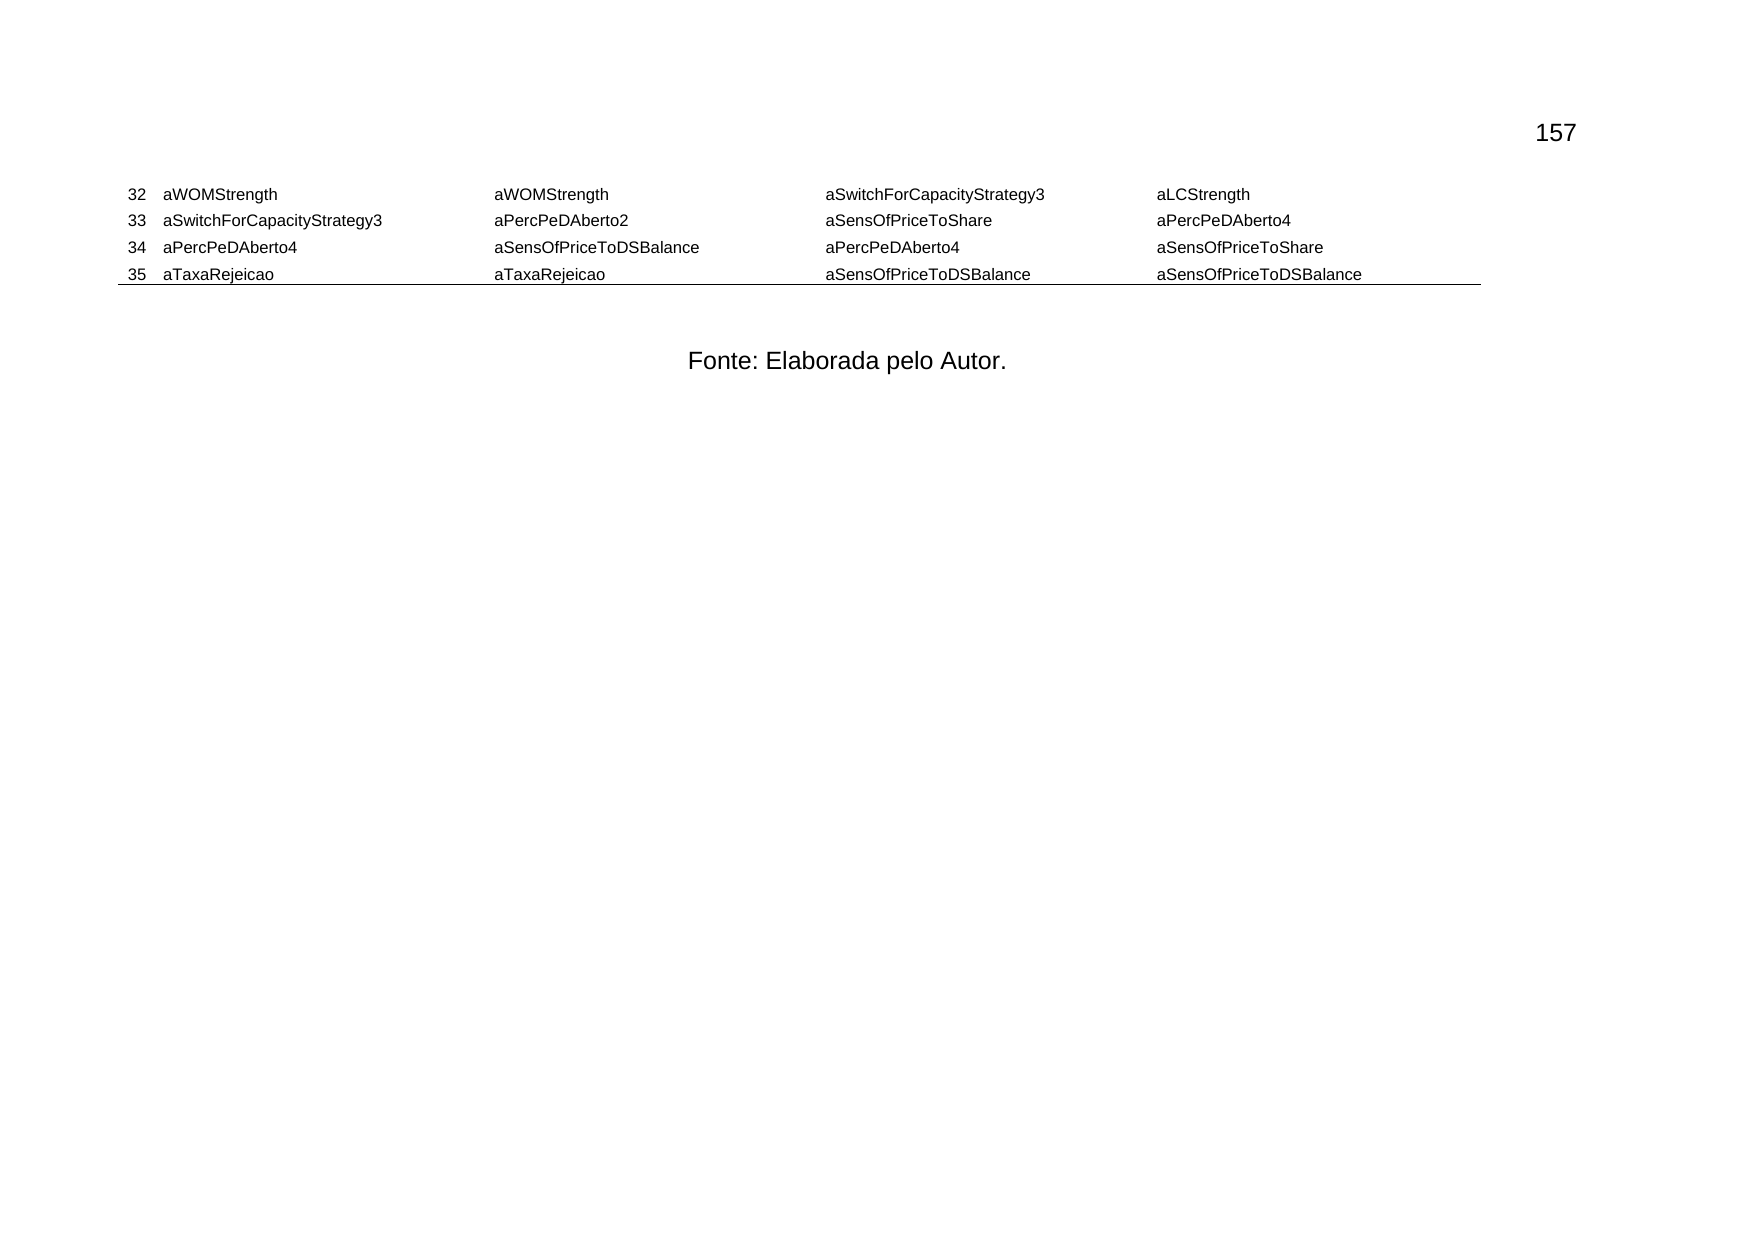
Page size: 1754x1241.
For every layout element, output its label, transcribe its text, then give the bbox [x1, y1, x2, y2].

text Fonte: Elaborada pelo Autor. [118, 346, 1577, 375]
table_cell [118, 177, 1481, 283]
